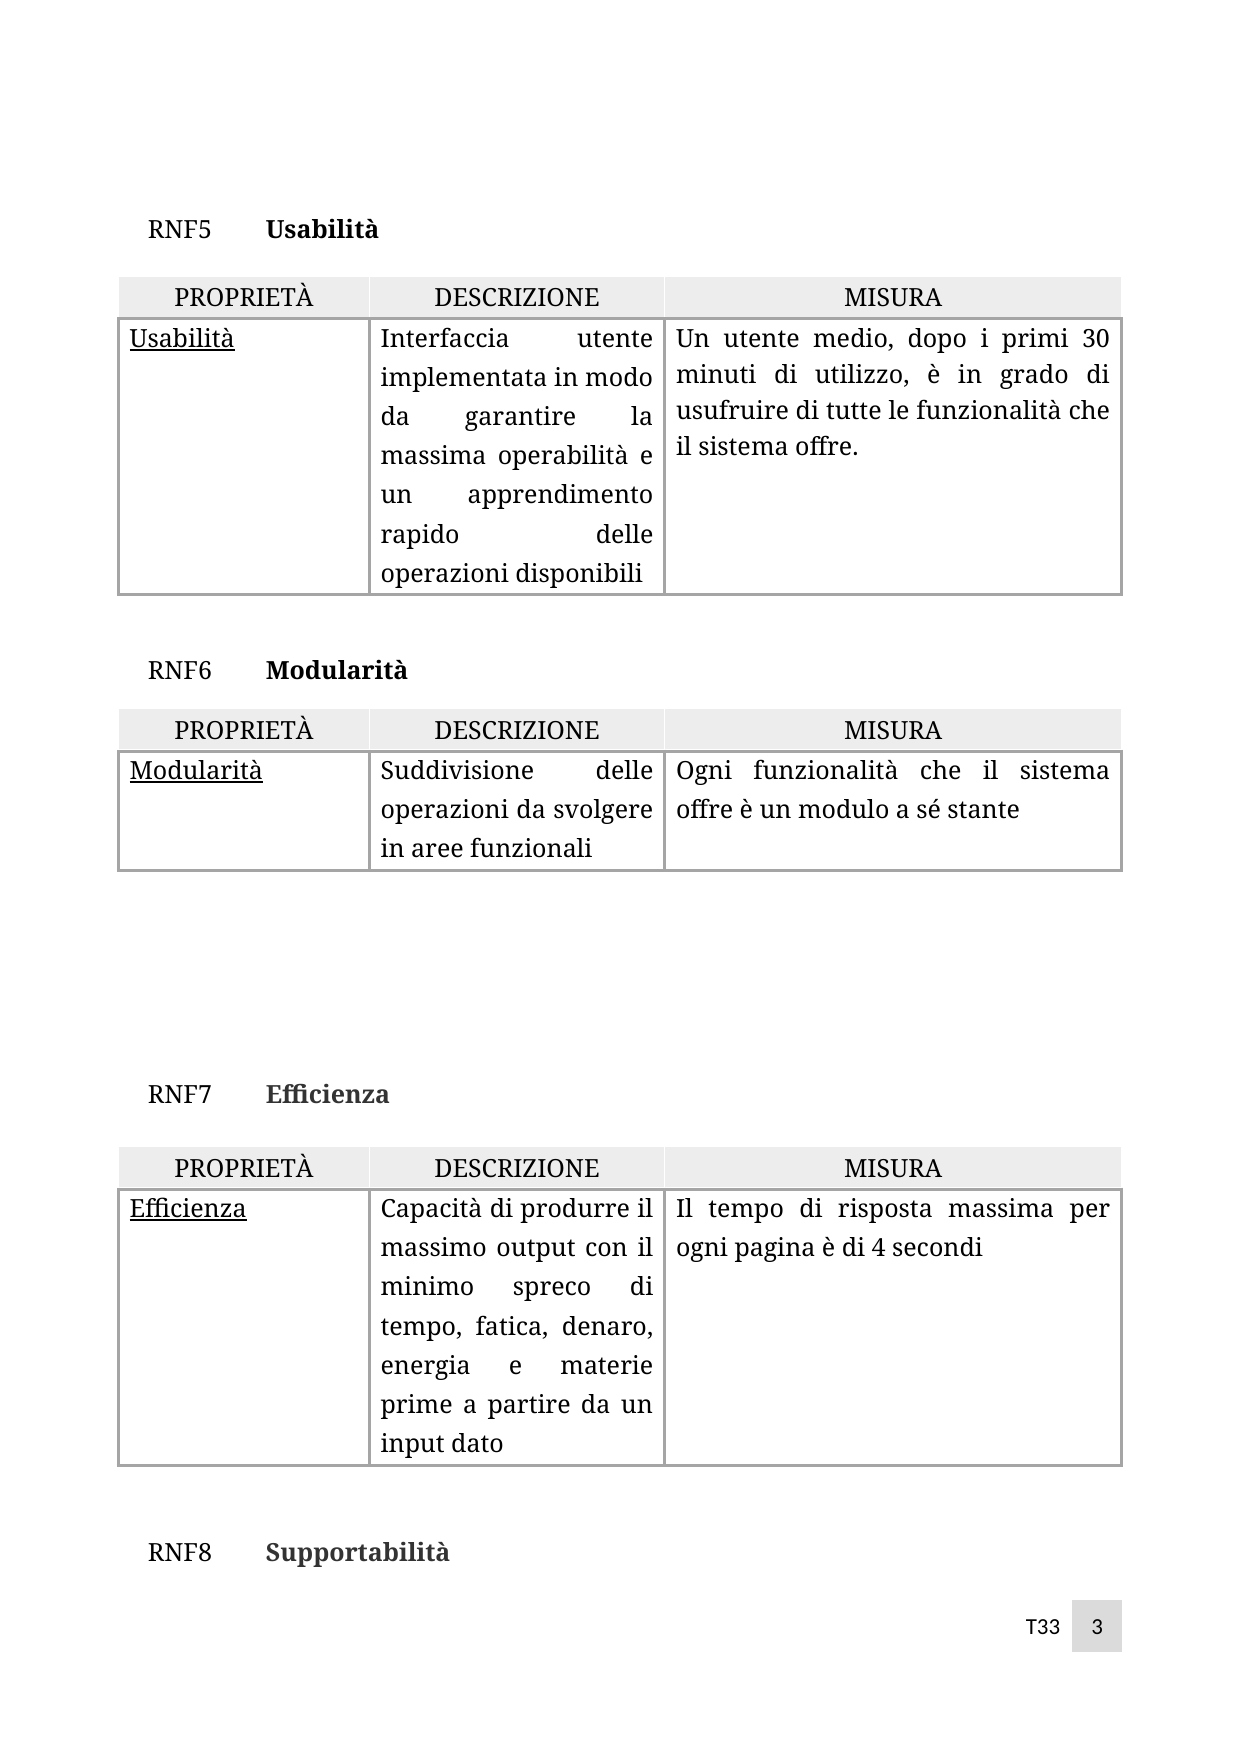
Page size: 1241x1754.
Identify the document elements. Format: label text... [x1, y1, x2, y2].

table_cell Capacità di produrre il massimo output con il minimo spreco di tempo, fatica, denaro, energia e materie prime a partire da un input dato [371, 1191, 663, 1463]
table_header DESCRIZIONE [370, 709, 664, 749]
table_cell Efficienza [120, 1191, 368, 1463]
table_cell Interfaccia utente implementata in modo da garantire la massima operabilità e un apprendimento rapido delle operazioni disponibili [371, 320, 663, 593]
table_cell Modularità [120, 753, 368, 869]
table_header MISURA [665, 709, 1121, 749]
table_header MISURA [665, 277, 1121, 317]
table_header MISURA [665, 1147, 1121, 1187]
text RNF7 Efficienza [148, 1077, 1122, 1111]
table_cell Ogni funzionalità che il sistema offre è un modulo a sé stante [666, 753, 1120, 869]
table_cell Il tempo di risposta massima per ogni pagina è di 4 secondi [666, 1191, 1120, 1463]
text RNF5 Usabilità [148, 212, 1122, 246]
table_cell Usabilità [120, 320, 368, 593]
table_header PROPRIETÀ [119, 709, 369, 749]
table_header DESCRIZIONE [370, 277, 664, 317]
table_cell Un utente medio, dopo i primi 30 minuti di utilizzo, è in grado di usufruire di tutte le funzionalità che il sistema offre. [666, 320, 1120, 593]
text RNF6 Modularità [148, 652, 1122, 686]
table_header PROPRIETÀ [119, 1147, 369, 1187]
text RNF8 Supportabilità [148, 1535, 1122, 1569]
table_header DESCRIZIONE [370, 1147, 664, 1187]
table_header PROPRIETÀ [119, 277, 369, 317]
table_cell Suddivisione delle operazioni da svolgere in aree funzionali [371, 753, 663, 869]
